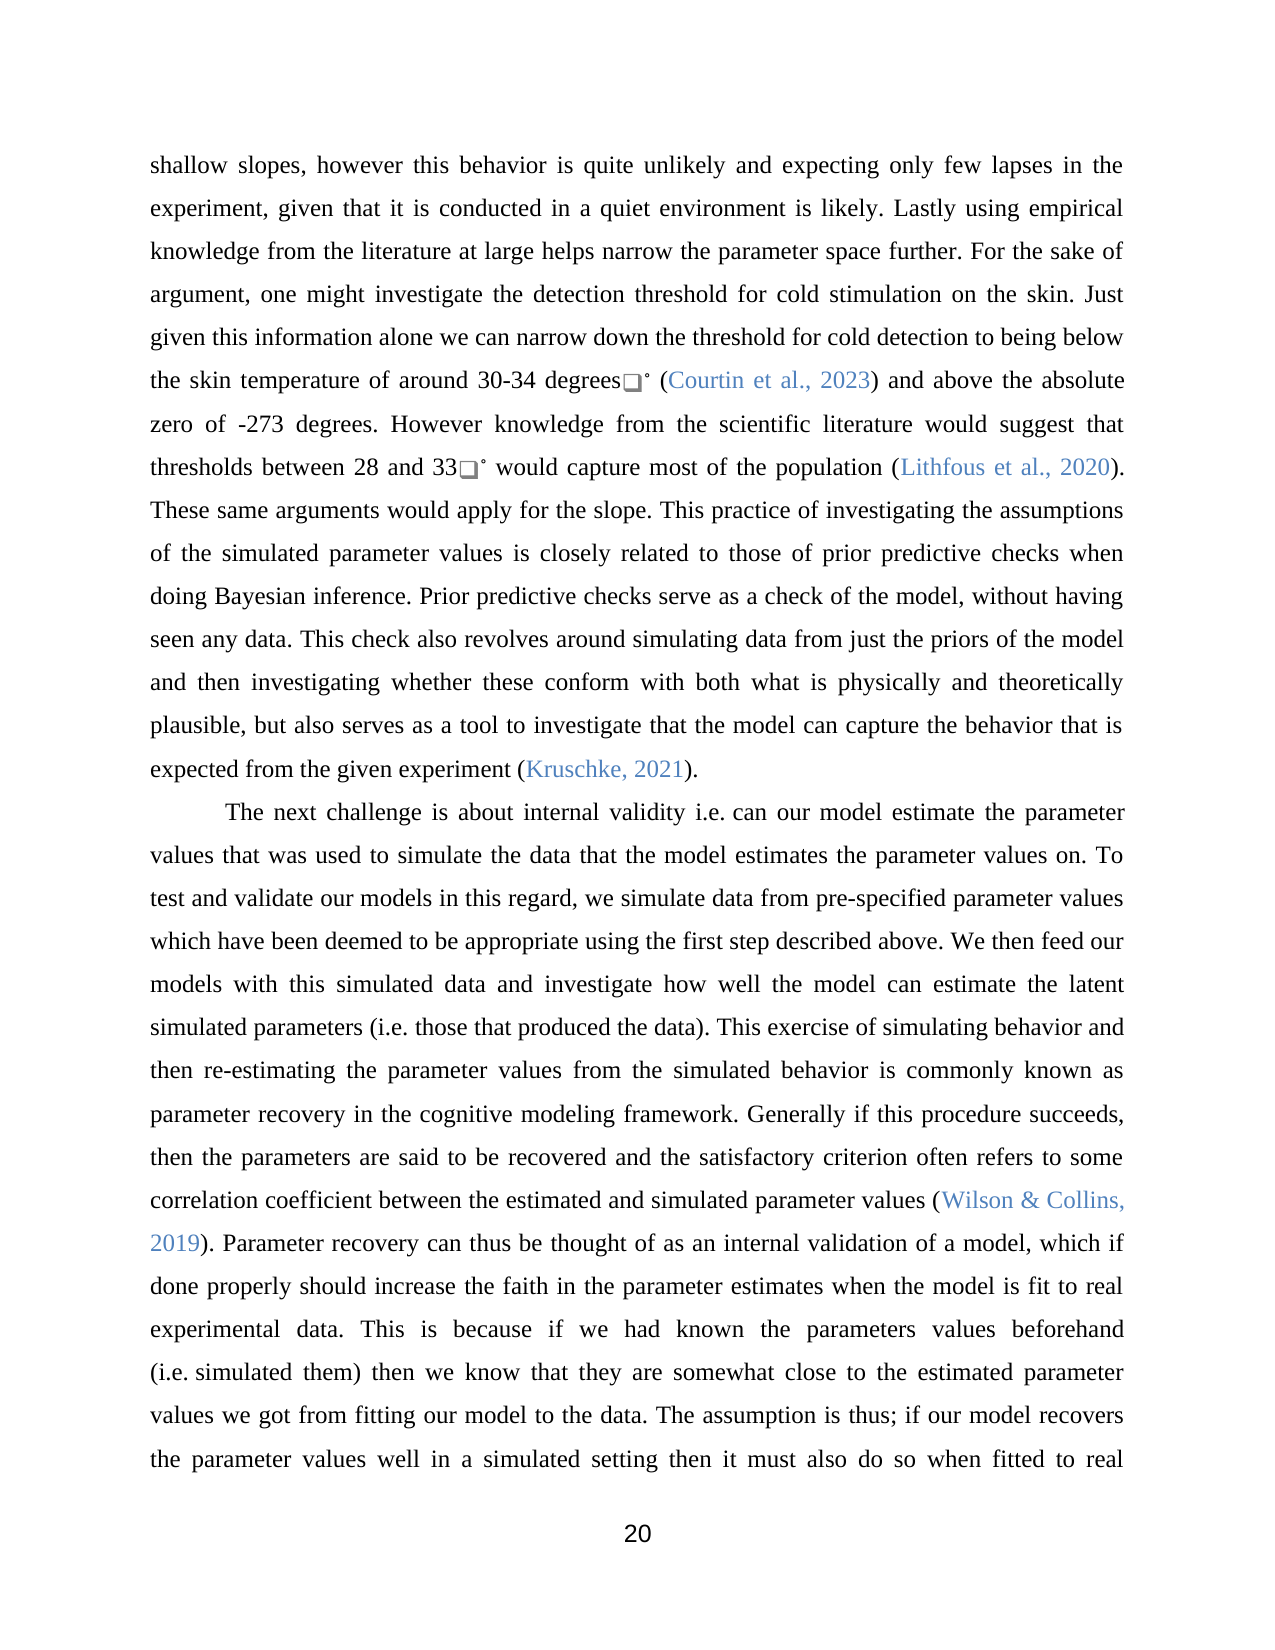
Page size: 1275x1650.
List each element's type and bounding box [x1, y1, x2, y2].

text [150, 797, 1125, 1472]
text [150, 150, 1125, 782]
